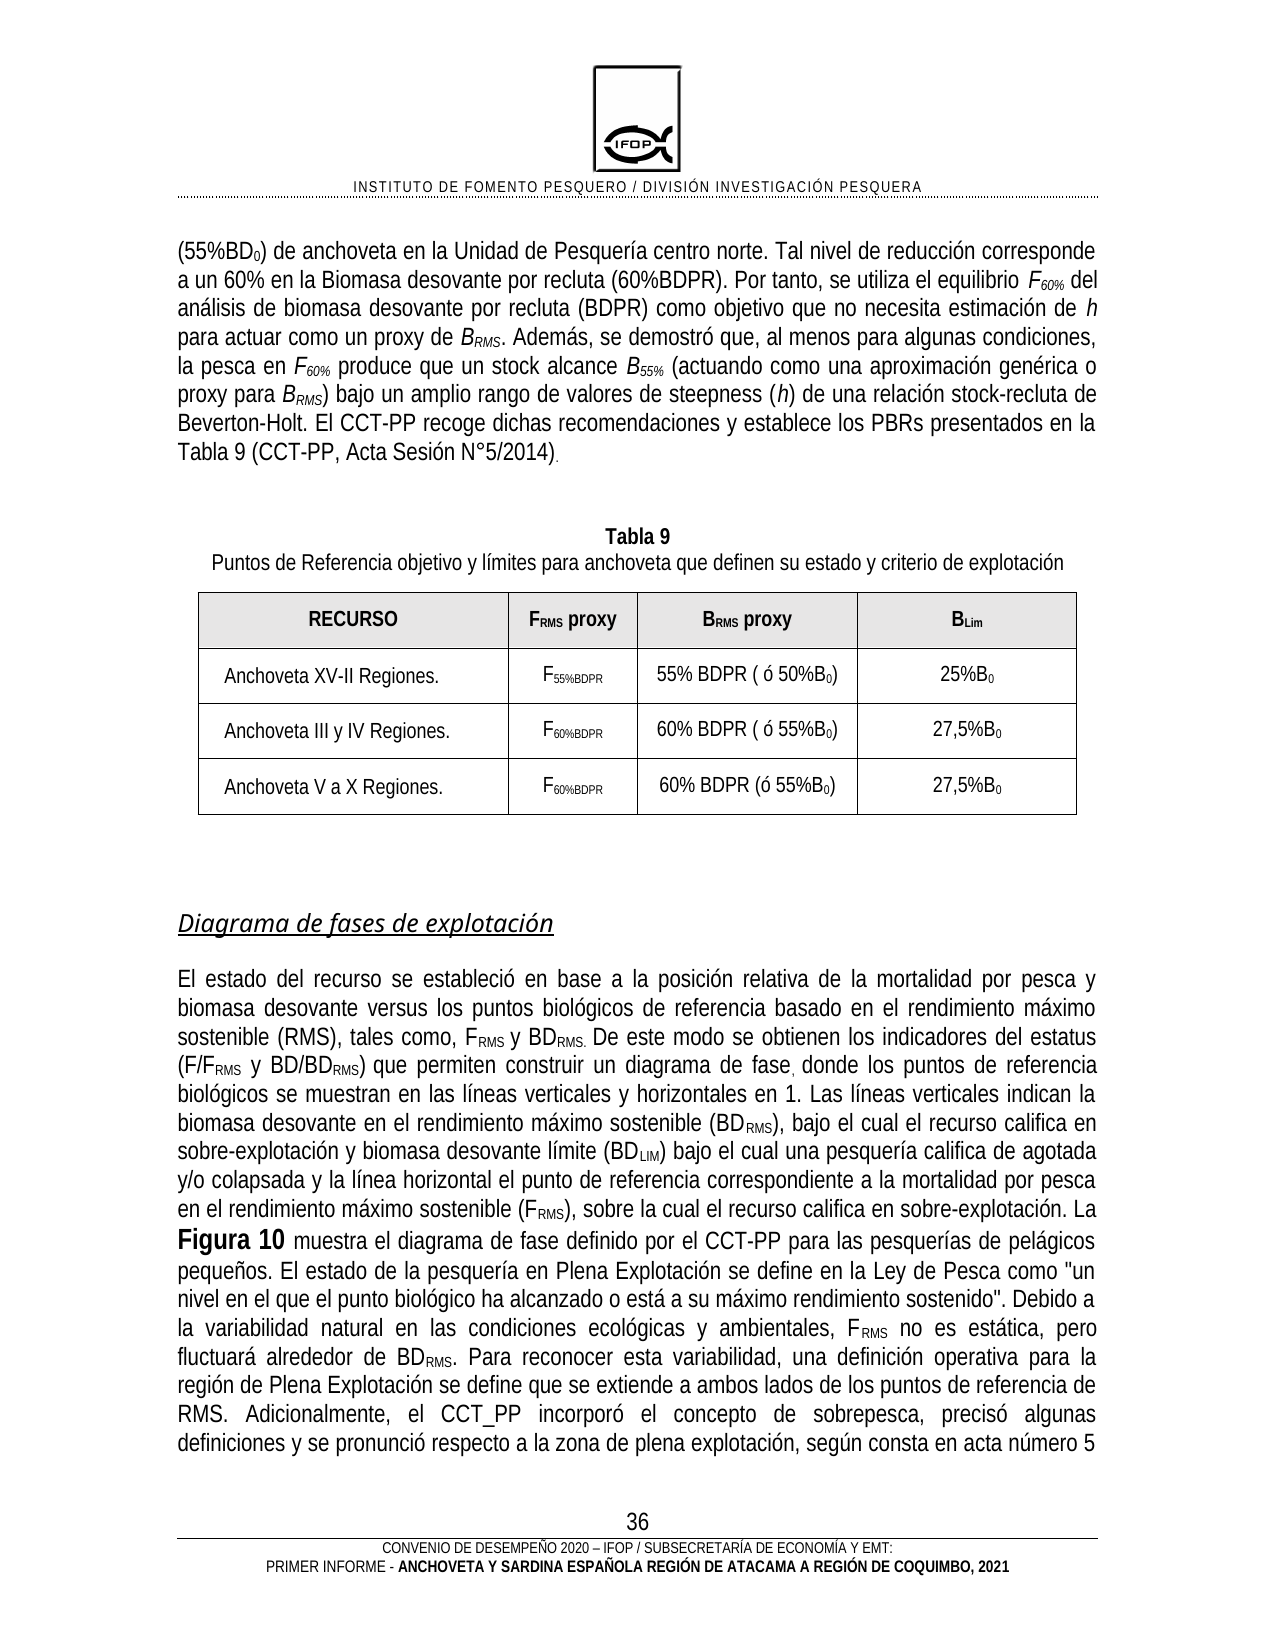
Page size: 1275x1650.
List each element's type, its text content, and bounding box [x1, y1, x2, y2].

table_cell 27,5%B0 [858, 704, 1076, 758]
table_header BRMS proxy [638, 593, 857, 647]
text Tabla 9 [177, 523, 1098, 549]
table_cell 60% BDPR (ó 55%B0) [638, 759, 857, 814]
picture [592, 65, 683, 176]
table_cell 55% BDPR ( ó 50%B0) [638, 649, 857, 703]
table_cell F55%BDPR [509, 649, 637, 703]
table_header RECURSO [199, 593, 508, 647]
subtitle Diagrama de fases de explotación [177, 905, 1098, 939]
table_cell 27,5%B0 [858, 759, 1076, 814]
table_cell Anchoveta V a X Regiones. [199, 759, 508, 814]
table_cell Anchoveta XV-II Regiones. [199, 649, 508, 703]
text Puntos de Referencia objetivo y límites para anchoveta que definen su estado y criterio de explotación [177, 549, 1098, 575]
table_cell F60%BDPR [509, 759, 637, 814]
table_cell 60% BDPR ( ó 55%B0) [638, 704, 857, 758]
table_cell 25%B0 [858, 649, 1076, 703]
table_header BLim [858, 593, 1076, 647]
table_header FRMS proxy [509, 593, 637, 647]
table_cell F60%BDPR [509, 704, 637, 758]
table_cell Anchoveta III y IV Regiones. [199, 704, 508, 758]
